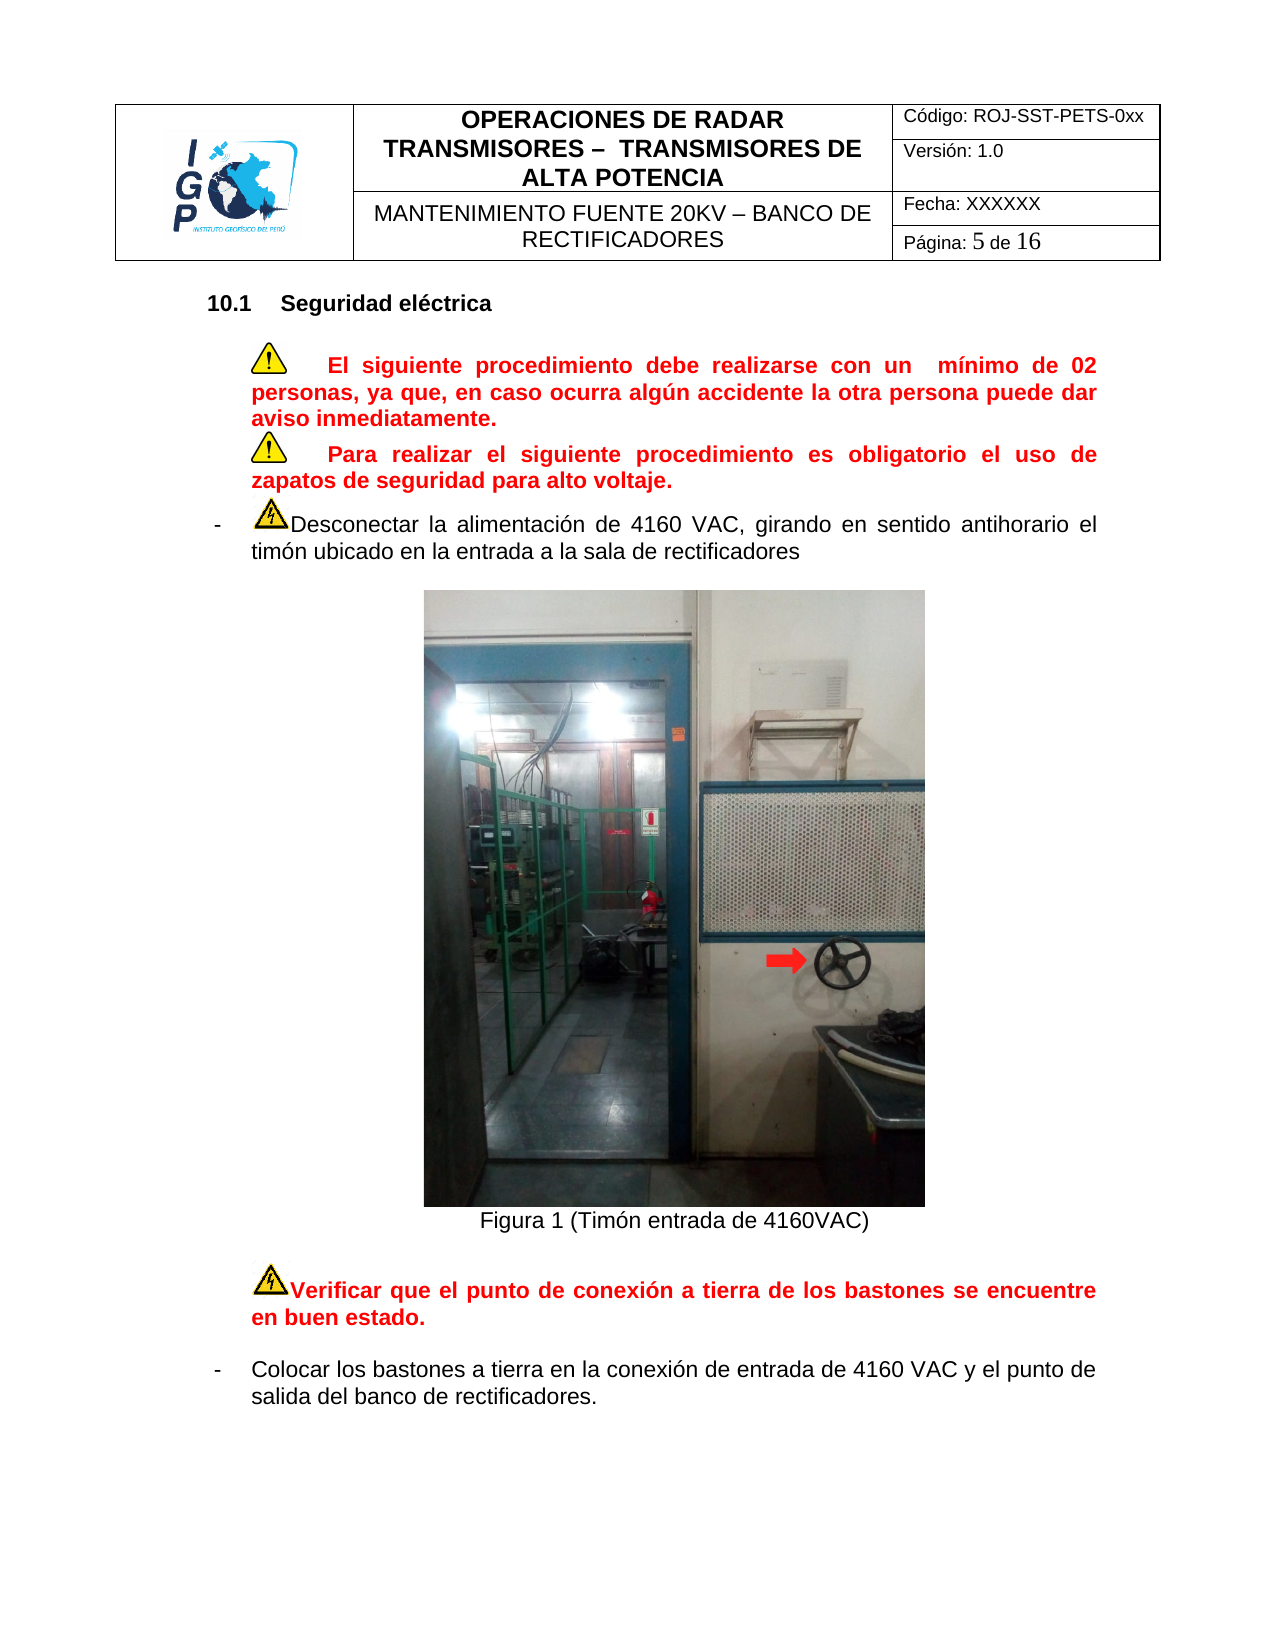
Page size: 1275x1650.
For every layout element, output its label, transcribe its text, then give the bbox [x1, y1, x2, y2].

picture [251, 431, 287, 463]
text 10.1 Seguridad eléctrica [207, 290, 1098, 316]
picture [165, 130, 302, 240]
text Figura 1 (Timón entrada de 4160VAC) [251, 1207, 1098, 1233]
picture [251, 342, 287, 374]
text El siguiente procedimiento debe realizarse con un mínimo de 02 personas, ya que, en caso ocurra algún accidente la otra persona puede dar aviso inmediatamente. [251, 342, 1098, 431]
picture [251, 1259, 290, 1299]
picture [251, 493, 290, 533]
text Para realizar el siguiente procedimiento es obligatorio el uso de zapatos de seguridad para alto voltaje. [251, 431, 1098, 494]
list Desconectar la alimentación de 4160 VAC, girando en sentido antihorario el timón ubicado en la entrada a la sala de rectificadores [213, 494, 1098, 564]
text Verificar que el punto de conexión a tierra de los bastones se encuentre en buen estado. [251, 1260, 1098, 1330]
picture [423, 590, 925, 1207]
list Colocar los bastones a tierra en la conexión de entrada de 4160 VAC y el punto de salida del banco de rectificadores. [213, 1356, 1098, 1409]
